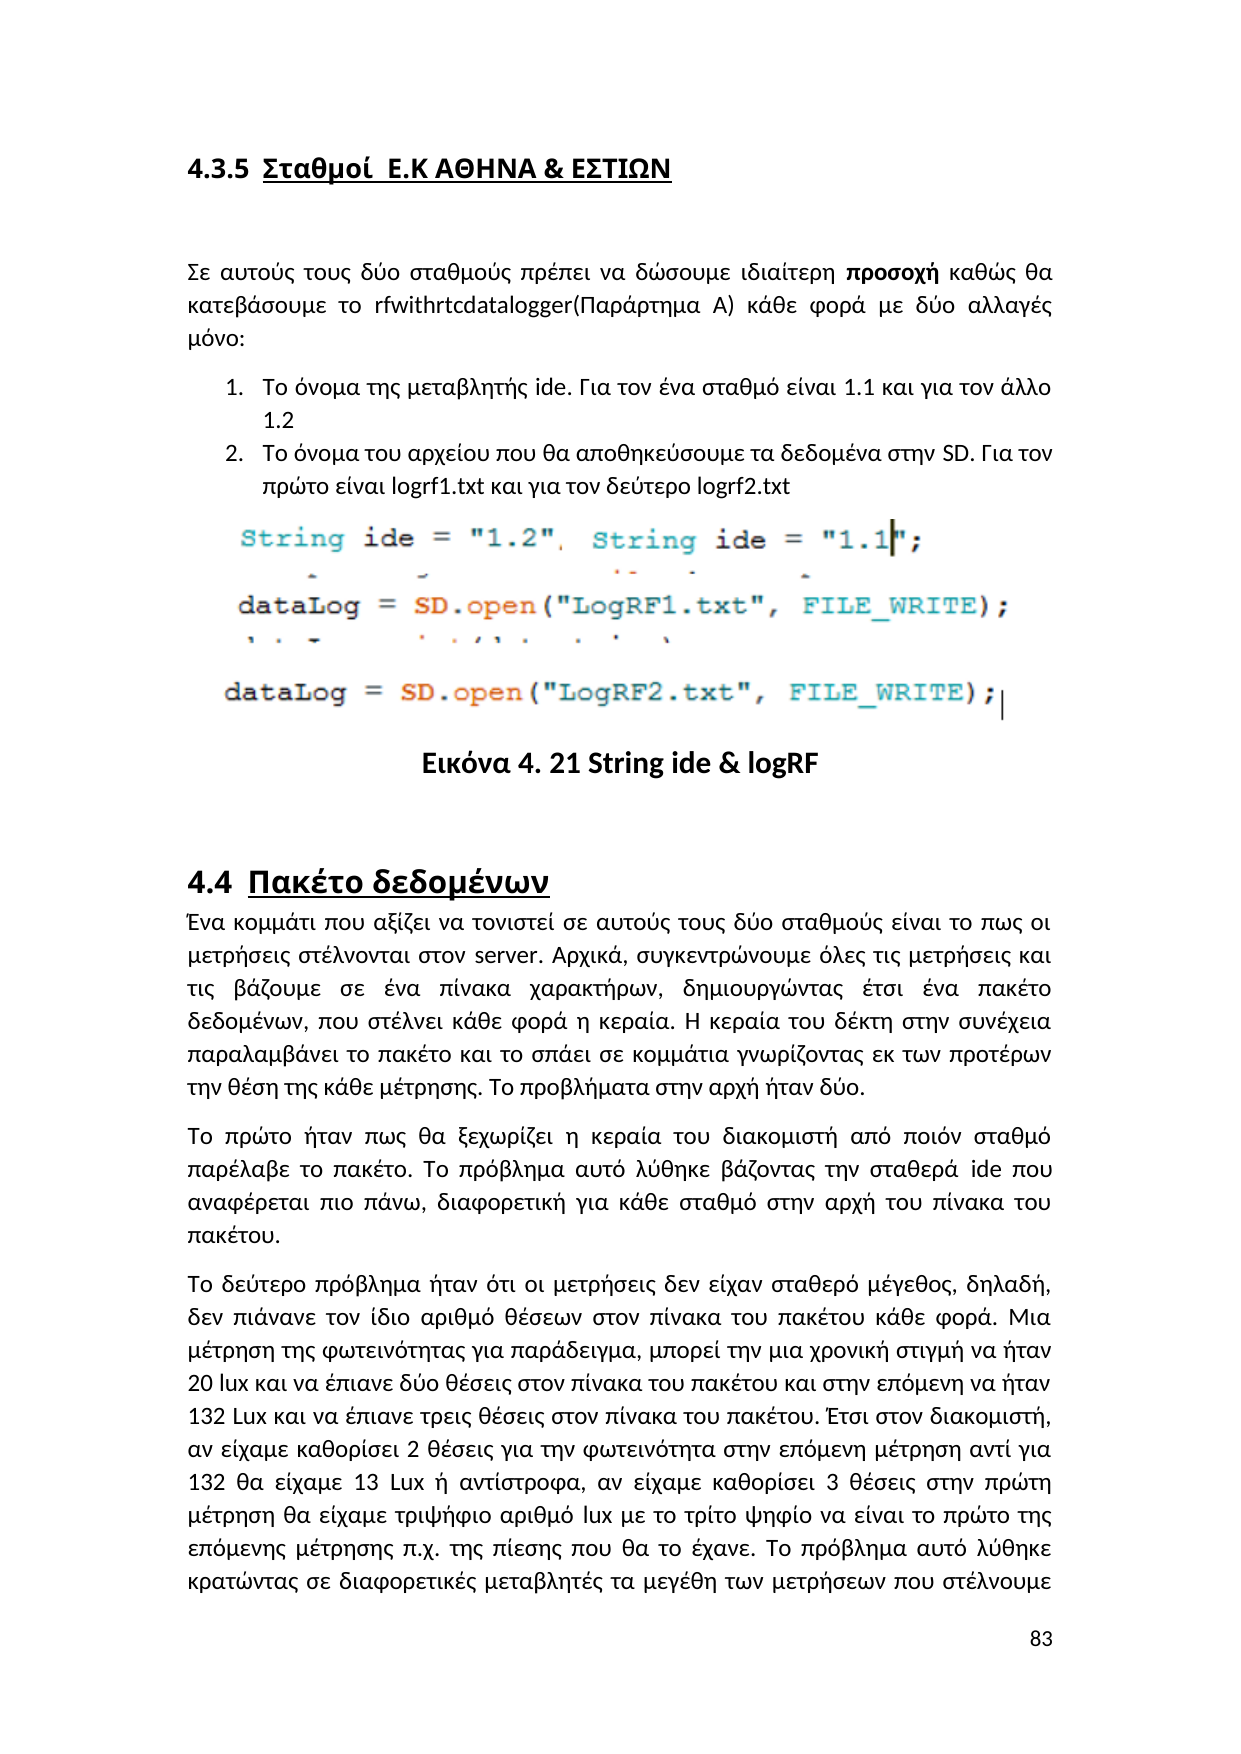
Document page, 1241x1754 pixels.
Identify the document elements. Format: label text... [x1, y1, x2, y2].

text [187, 1268, 1053, 1595]
subtitle Πακέτο δεδομένων [187, 860, 1053, 903]
text Ένα κομμάτι που αξίζει να τονιστεί σε αυτούς τους δύο σταθμούς είναι το πως οι μετρήσεις στέλνονται στον server. Αρχικά, συγκεντρώνουμε όλες τις μετρήσεις και τις βάζουμε σε ένα πίνακα χαρακτήρων, δημιουργώντας έτσι ένα πακέτο δεδομένων, που στέλνει κάθε φορά η κεραία. Η κεραία του δέκτη στην συνέχεια παραλαμβάνει το πακέτο και το σπάει σε κομμάτια γνωρίζοντας εκ των προτέρων την θέση της κάθε μέτρησης. Το προβλήματα στην αρχή ήταν δύο. [187, 906, 1053, 1101]
text Σε αυτούς τους δύο σταθμούς πρέπει να δώσουμε ιδιαίτερη προσοχή καθώς θα κατεβάσουμε το rfwithrtcdatalogger(Παράρτημα Α) κάθε φορά με δύο αλλαγές μόνο: [187, 256, 1053, 352]
text Το πρώτο ήταν πως θα ξεχωρίζει η κεραία του διακομιστή από ποιόν σταθμό παρέλαβε το πακέτο. Το πρόβλημα αυτό λύθηκε βάζοντας την σταθερά ide που αναφέρεται πιο πάνω, διαφορετική για κάθε σταθμό στην αρχή του πίνακα του πακέτου. [187, 1120, 1053, 1249]
subtitle Σταθμοί Ε.Κ ΑΘΗΝΑ & ΕΣΤΙΩΝ [187, 150, 1053, 187]
list Το όνομα του αρχείου που θα αποθηκεύσουμε τα δεδομένα στην SD. Για τον πρώτο είναι logrf1.txt και για τον δεύτερο logrf2.txt [225, 437, 1053, 501]
list To όνομα της μεταβλητής ide. Για τον ένα σταθμό είναι 1.1 και για τον άλλο 1.2 [225, 371, 1053, 435]
picture [221, 519, 1019, 725]
